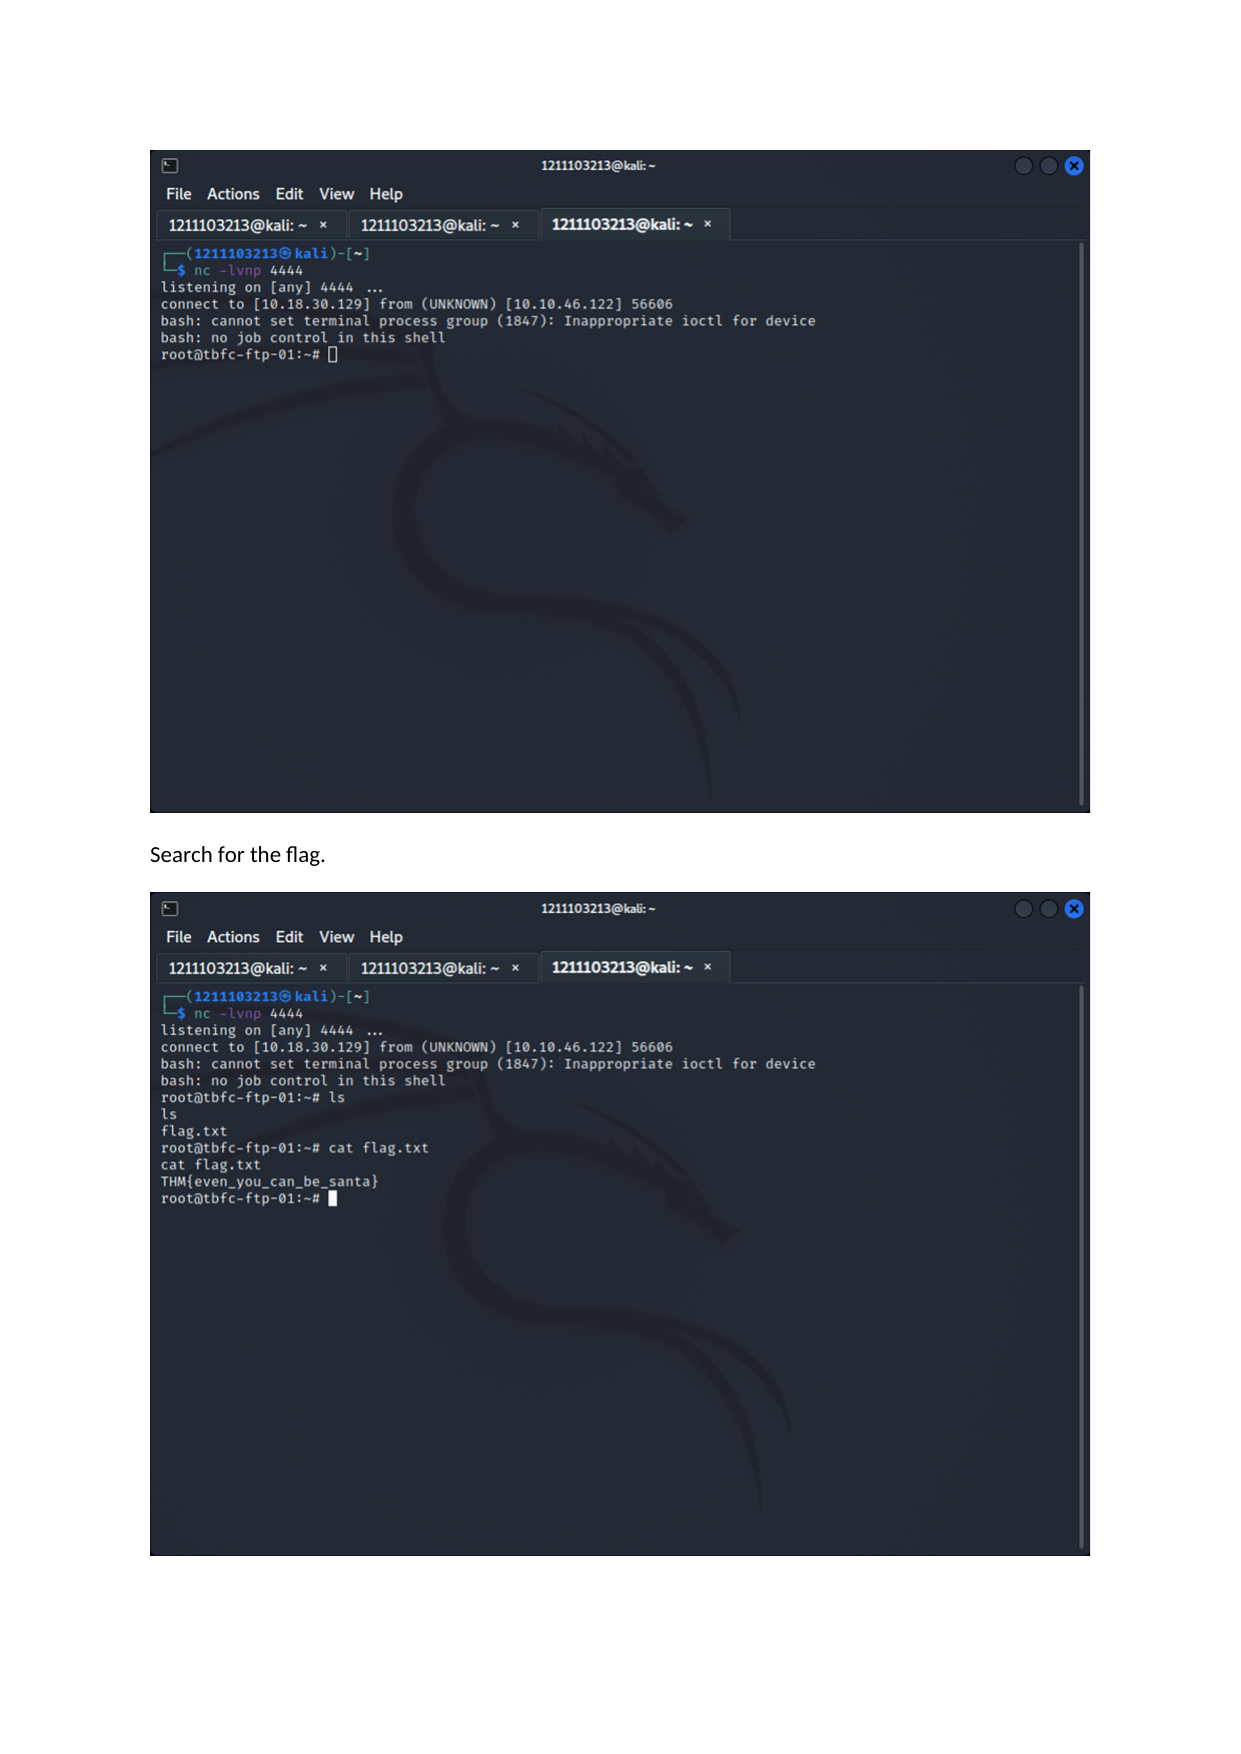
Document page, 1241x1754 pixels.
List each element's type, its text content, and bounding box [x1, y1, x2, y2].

picture [150, 150, 1091, 813]
text Search for the flag. [150, 840, 1090, 868]
picture [150, 892, 1091, 1556]
